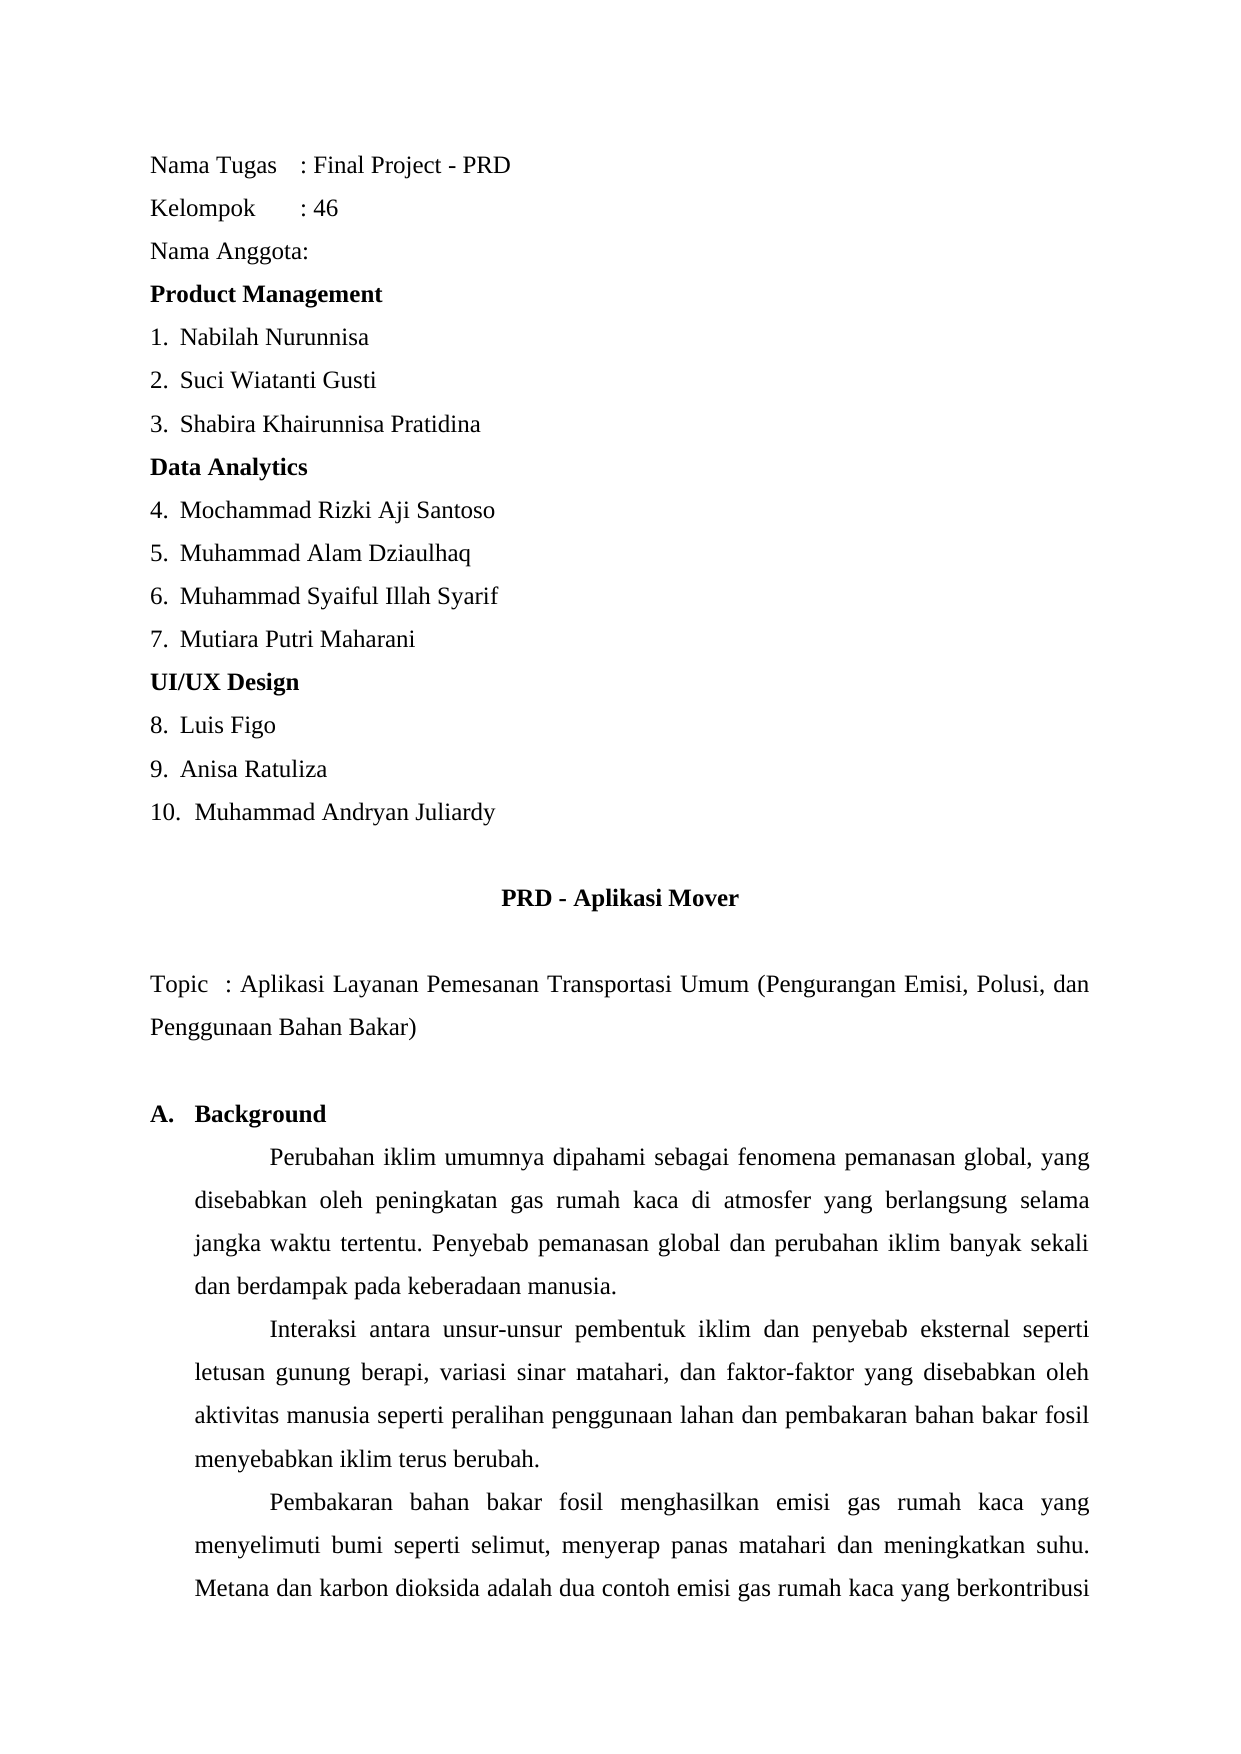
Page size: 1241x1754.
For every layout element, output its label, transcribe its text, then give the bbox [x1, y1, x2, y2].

list Mochammad Rizki Aji Santoso [150, 495, 1090, 524]
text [194, 1487, 1090, 1602]
text Nama Tugas : Final Project - PRD [150, 150, 1090, 179]
list Luis Figo [150, 711, 1090, 739]
text Product Management [150, 279, 1090, 308]
list Nabilah Nurunnisa [150, 322, 1090, 351]
text Data Analytics [150, 452, 1090, 481]
list Anisa Ratuliza [150, 754, 1090, 782]
text Kelompok : 46 [150, 193, 1090, 222]
text Topic : Aplikasi Layanan Pemesanan Transportasi Umum (Pengurangan Emisi, Polusi, dan Penggunaan Bahan Bakar) [150, 969, 1090, 1041]
text Interaksi antara unsur-unsur pembentuk iklim dan penyebab eksternal seperti letusan gunung berapi, variasi sinar matahari, dan faktor-faktor yang disebabkan oleh aktivitas manusia seperti peralihan penggunaan lahan dan pembakaran bahan bakar fosil menyebabkan iklim terus berubah. [194, 1314, 1090, 1472]
list Suci Wiatanti Gusti [150, 366, 1090, 394]
text PRD - Aplikasi Mover [150, 883, 1090, 912]
text UI/UX Design [150, 667, 1090, 696]
list Muhammad Alam Dziaulhaq [150, 538, 1090, 567]
list Muhammad Andryan Juliardy [150, 797, 1090, 826]
text Nama Anggota: [150, 236, 1090, 265]
subtitle Background [150, 1099, 1090, 1127]
list Muhammad Syaiful Illah Syarif [150, 581, 1090, 610]
list Mutiara Putri Maharani [150, 624, 1090, 653]
list Shabira Khairunnisa Pratidina [150, 409, 1090, 437]
text Perubahan iklim umumnya dipahami sebagai fenomena pemanasan global, yang disebabkan oleh peningkatan gas rumah kaca di atmosfer yang berlangsung selama jangka waktu tertentu. Penyebab pemanasan global dan perubahan iklim banyak sekali dan berdampak pada keberadaan manusia. [194, 1142, 1090, 1300]
